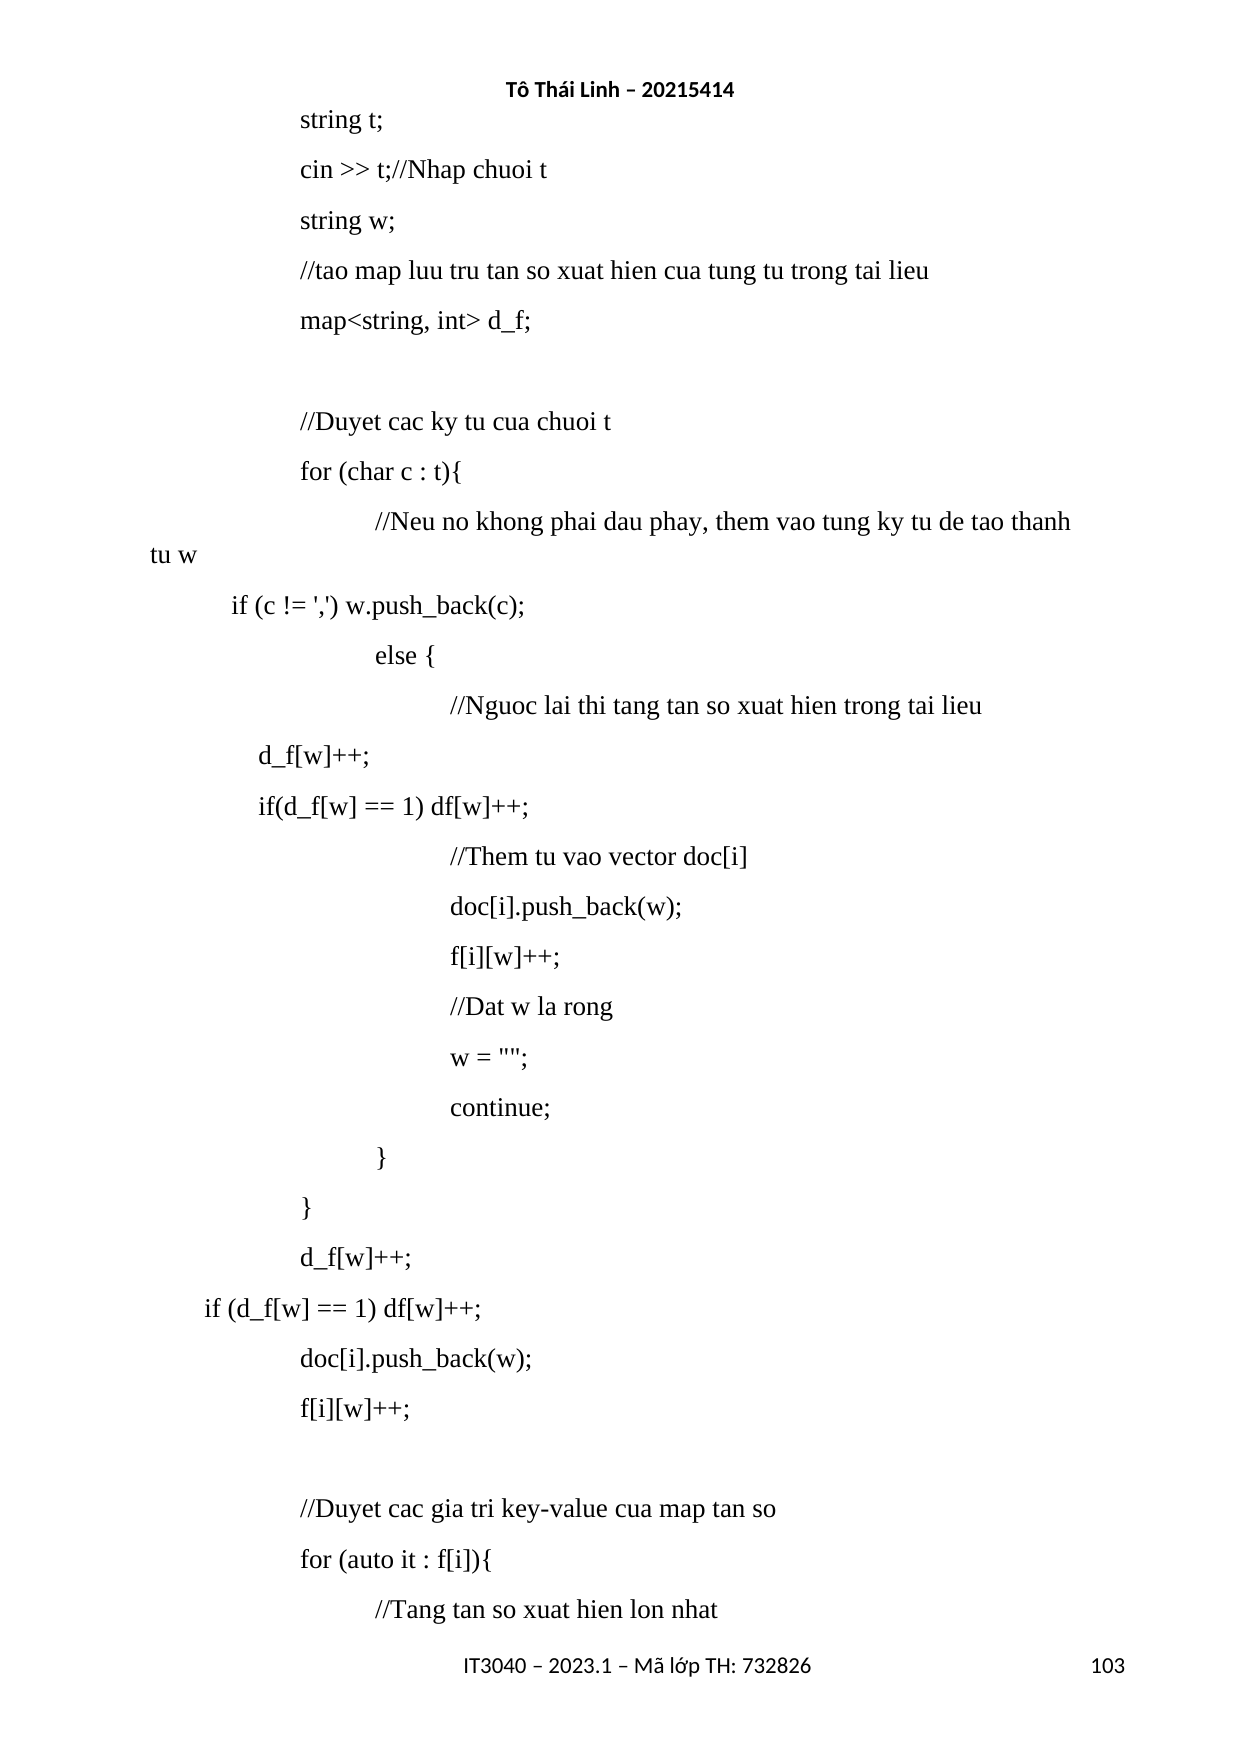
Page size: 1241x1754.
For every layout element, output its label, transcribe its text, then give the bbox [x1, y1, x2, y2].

text d_f[w]++; [150, 1242, 1090, 1273]
text if (c != ',') w.push_back(c); [150, 589, 1090, 620]
text //tao map luu tru tan so xuat hien cua tung tu trong tai lieu [150, 254, 1090, 285]
text if(d_f[w] == 1) df[w]++; [150, 790, 1090, 821]
text continue; [150, 1091, 1090, 1122]
text //Neu no khong phai dau phay, them vao tung ky tu de tao thanh tu w [150, 505, 1090, 570]
text //Nguoc lai thi tang tan so xuat hien trong tai lieu [150, 689, 1090, 720]
text } [150, 1141, 1090, 1172]
text doc[i].push_back(w); [150, 890, 1090, 921]
text doc[i].push_back(w); [150, 1342, 1090, 1373]
text map<string, int> d_f; [150, 304, 1090, 335]
text string t; [150, 103, 1090, 134]
text //Dat w la rong [150, 991, 1090, 1022]
text //Duyet cac ky tu cua chuoi t [150, 405, 1090, 436]
text //Them tu vao vector doc[i] [150, 840, 1090, 871]
text //Duyet cac gia tri key-value cua map tan so [150, 1493, 1090, 1524]
text d_f[w]++; [150, 739, 1090, 771]
text cin >> t;//Nhap chuoi t [150, 154, 1090, 185]
text } [150, 1191, 1090, 1222]
text w = ""; [150, 1041, 1090, 1072]
text string w; [150, 204, 1090, 235]
text f[i][w]++; [150, 1392, 1090, 1423]
text if (d_f[w] == 1) df[w]++; [150, 1292, 1090, 1323]
text //Tang tan so xuat hien lon nhat [150, 1593, 1090, 1624]
text for (auto it : f[i]){ [150, 1543, 1090, 1574]
text f[i][w]++; [150, 940, 1090, 971]
text for (char c : t){ [150, 455, 1090, 486]
text else { [150, 639, 1090, 670]
